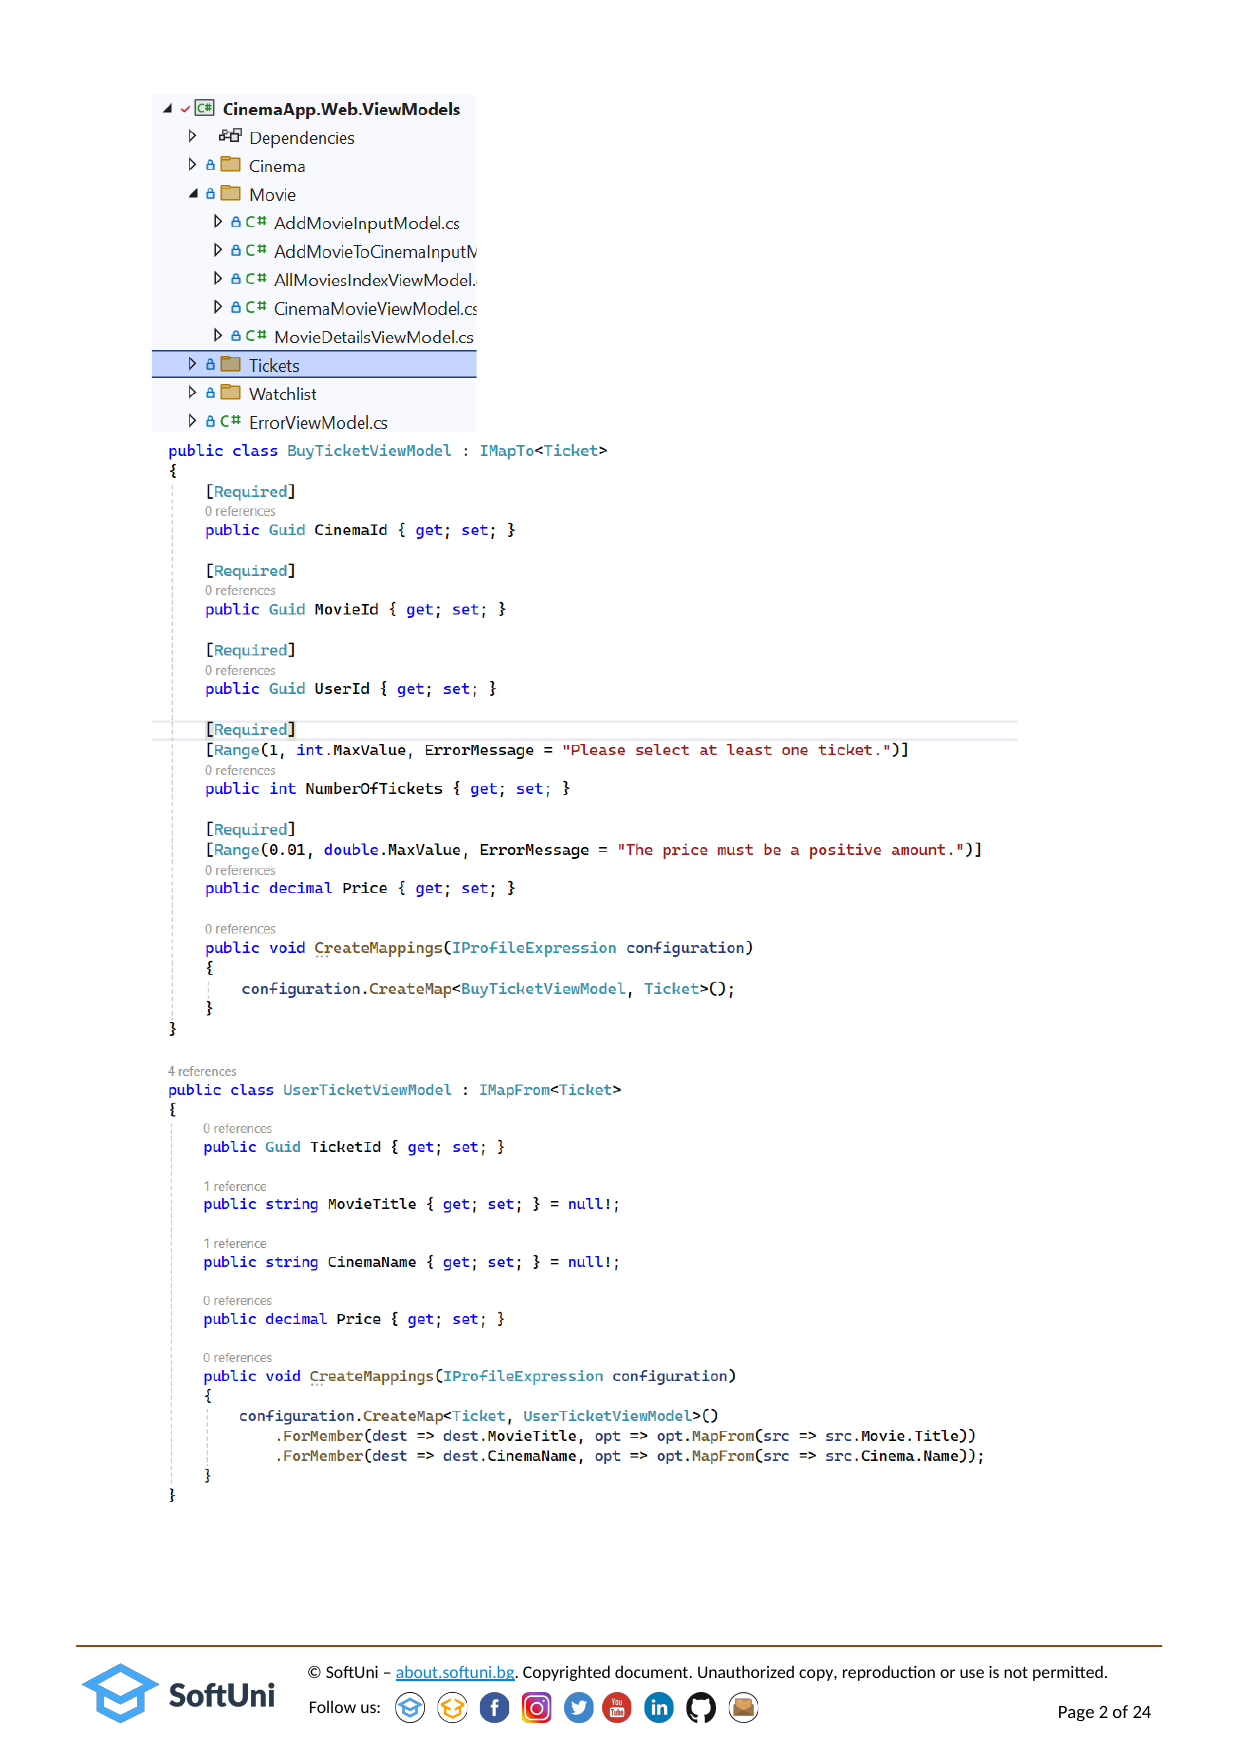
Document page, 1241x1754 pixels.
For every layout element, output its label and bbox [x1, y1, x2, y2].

picture [151, 436, 1017, 1056]
picture [522, 1692, 552, 1723]
picture [75, 1658, 281, 1729]
picture [602, 1692, 632, 1723]
picture [665, 1692, 674, 1701]
picture [658, 1705, 667, 1714]
picture [479, 1692, 510, 1723]
picture [728, 1692, 759, 1723]
picture [395, 1692, 425, 1723]
picture [665, 1714, 674, 1723]
picture [644, 1692, 653, 1701]
picture [686, 1692, 716, 1723]
picture [564, 1692, 594, 1723]
picture [151, 1060, 1017, 1521]
picture [644, 1714, 653, 1723]
picture [151, 95, 477, 432]
picture [437, 1692, 468, 1723]
